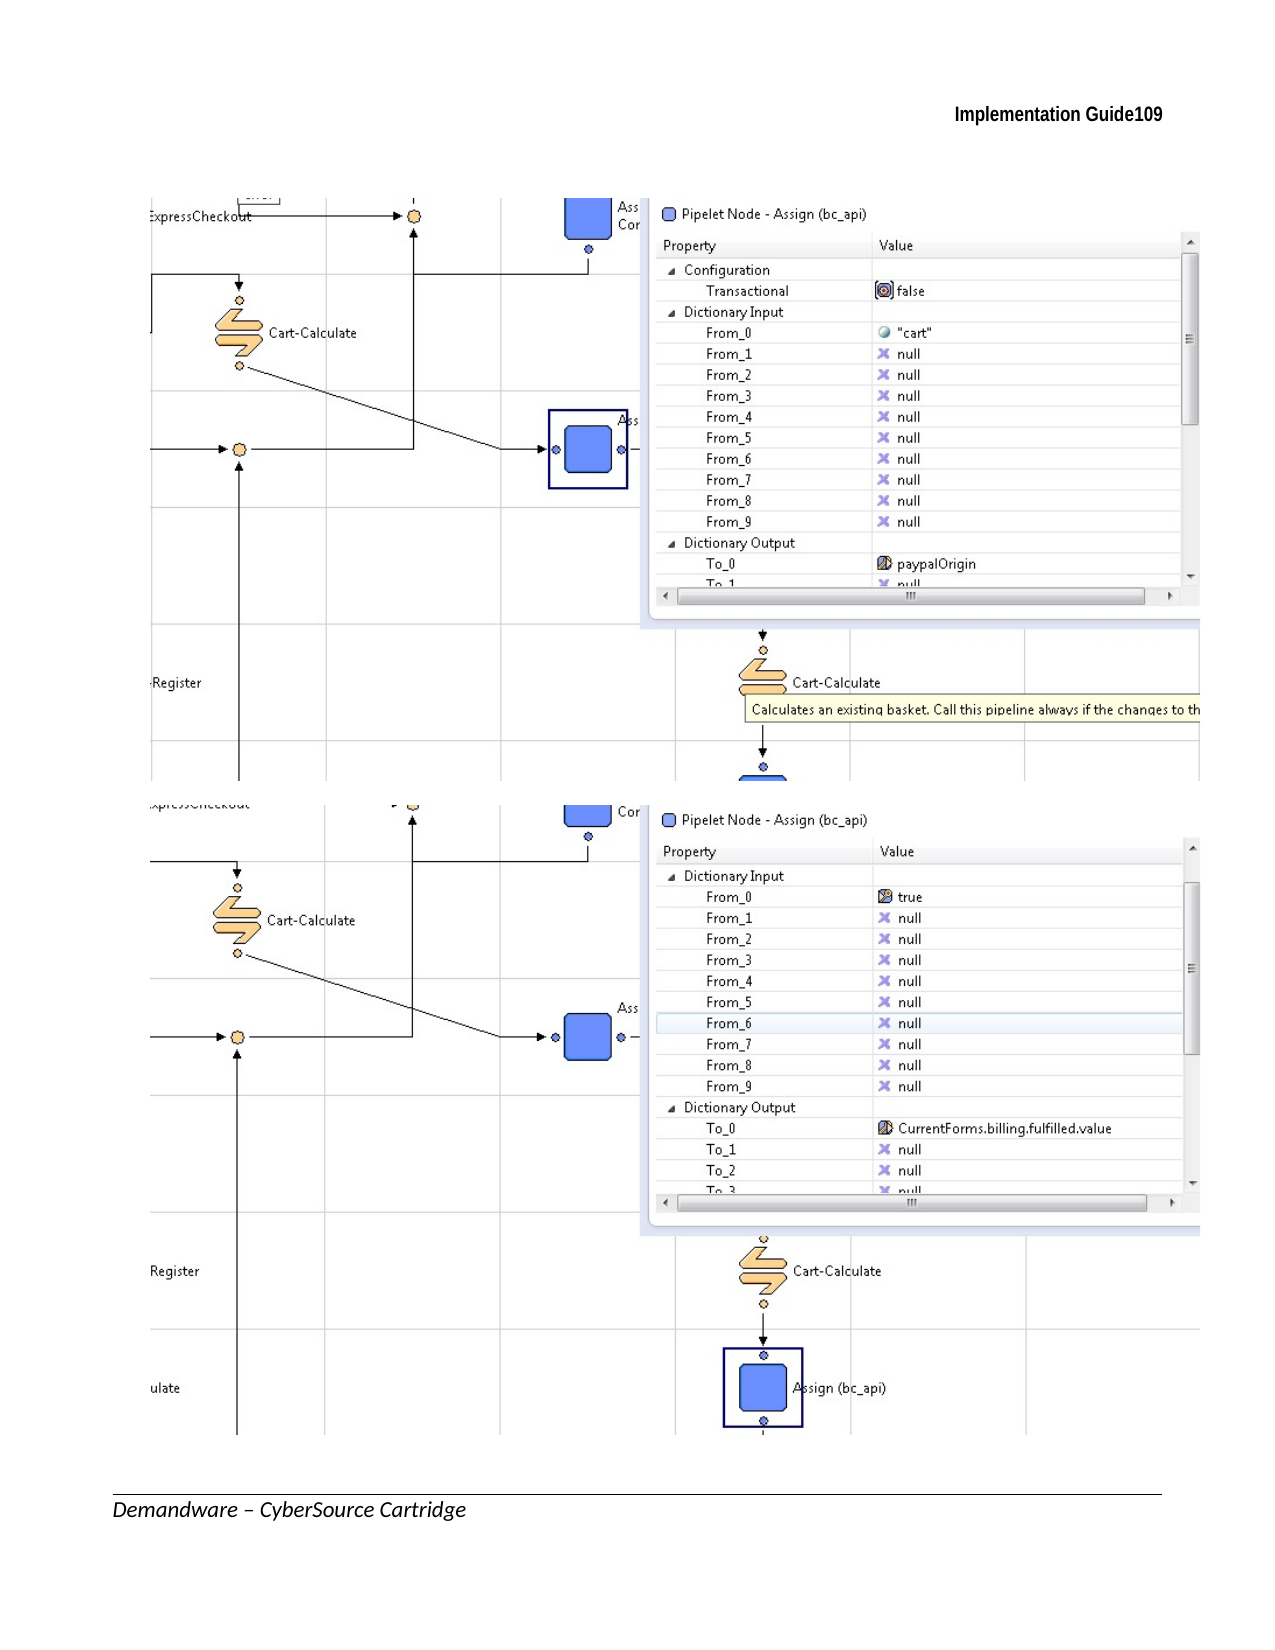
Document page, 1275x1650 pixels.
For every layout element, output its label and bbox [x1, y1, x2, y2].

picture [150, 198, 1200, 781]
picture [150, 805, 1200, 1435]
